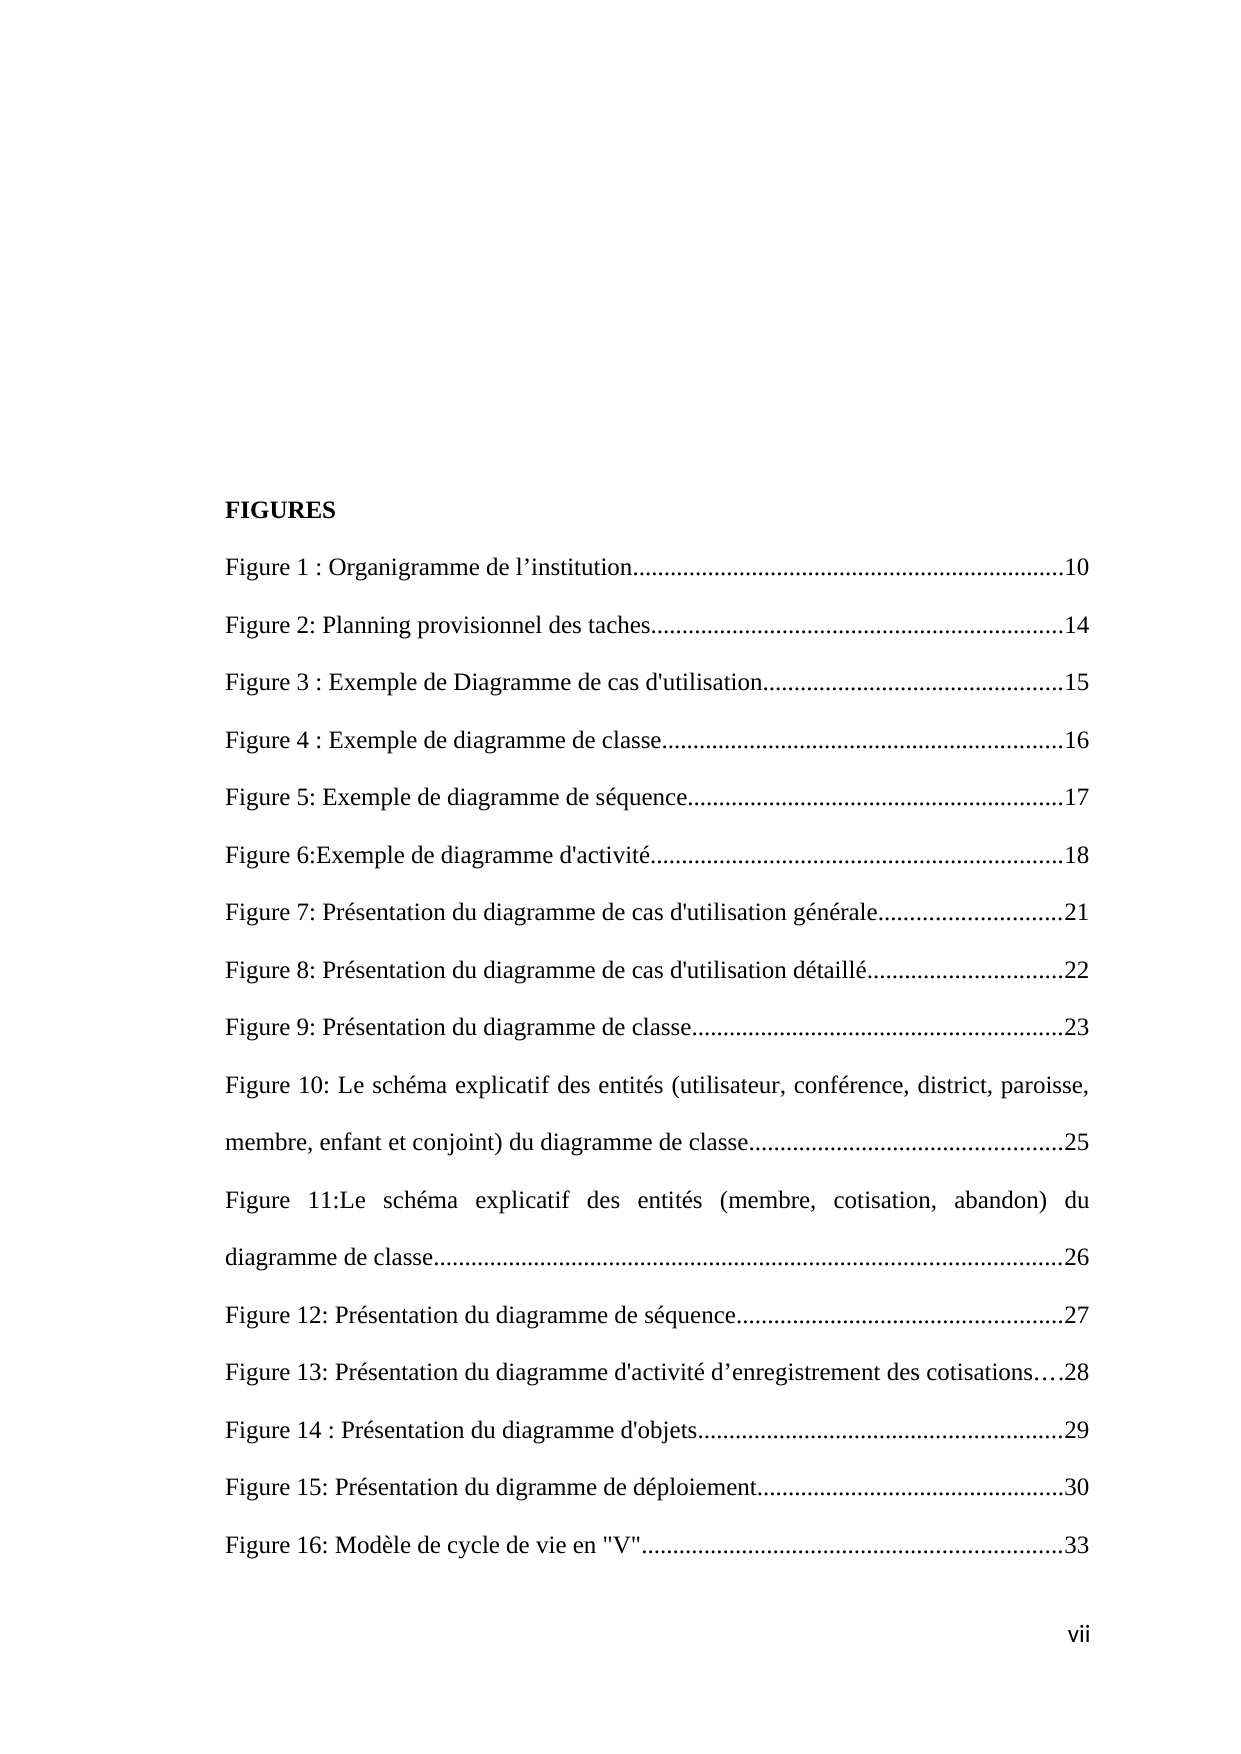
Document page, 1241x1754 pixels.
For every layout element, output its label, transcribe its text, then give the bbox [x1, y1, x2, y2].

text Figure 4 : Exemple de diagramme de classe 16 [225, 725, 1090, 754]
text Figure 8: Présentation du diagramme de cas d'utilisation détaillé 22 [225, 955, 1090, 984]
text Figure 2: Planning provisionnel des taches 14 [225, 610, 1090, 639]
text Figure 13: Présentation du diagramme d'activité d’enregistrement des cotisations 28 [225, 1357, 1090, 1386]
text Figure 10: Le schéma explicatif des entités (utilisateur, conférence, district, paroisse, membre, enfant et conjoint) du diagramme de classe 25 [225, 1070, 1090, 1156]
text Figure 12: Présentation du diagramme de séquence 27 [225, 1300, 1090, 1329]
text Figure 5: Exemple de diagramme de séquence 17 [225, 782, 1090, 811]
text Figure 3 : Exemple de Diagramme de cas d'utilisation 15 [225, 667, 1090, 696]
text Figure 14 : Présentation du diagramme d'objets 29 [225, 1415, 1090, 1444]
text Figure 15: Présentation du digramme de déploiement 30 [225, 1472, 1090, 1501]
text Figure 9: Présentation du diagramme de classe 23 [225, 1012, 1090, 1041]
text Figure 16: Modèle de cycle de vie en "V" 33 [225, 1530, 1090, 1559]
text Figure 1 : Organigramme de l’institution 10 [225, 552, 1090, 581]
text Figure 6:Exemple de diagramme d'activité 18 [225, 840, 1090, 869]
text Figure 11:Le schéma explicatif des entités (membre, cotisation, abandon) du diagramme de classe 26 [225, 1185, 1090, 1271]
text FIGURES [225, 495, 1090, 524]
text Figure 7: Présentation du diagramme de cas d'utilisation générale 21 [225, 897, 1090, 926]
